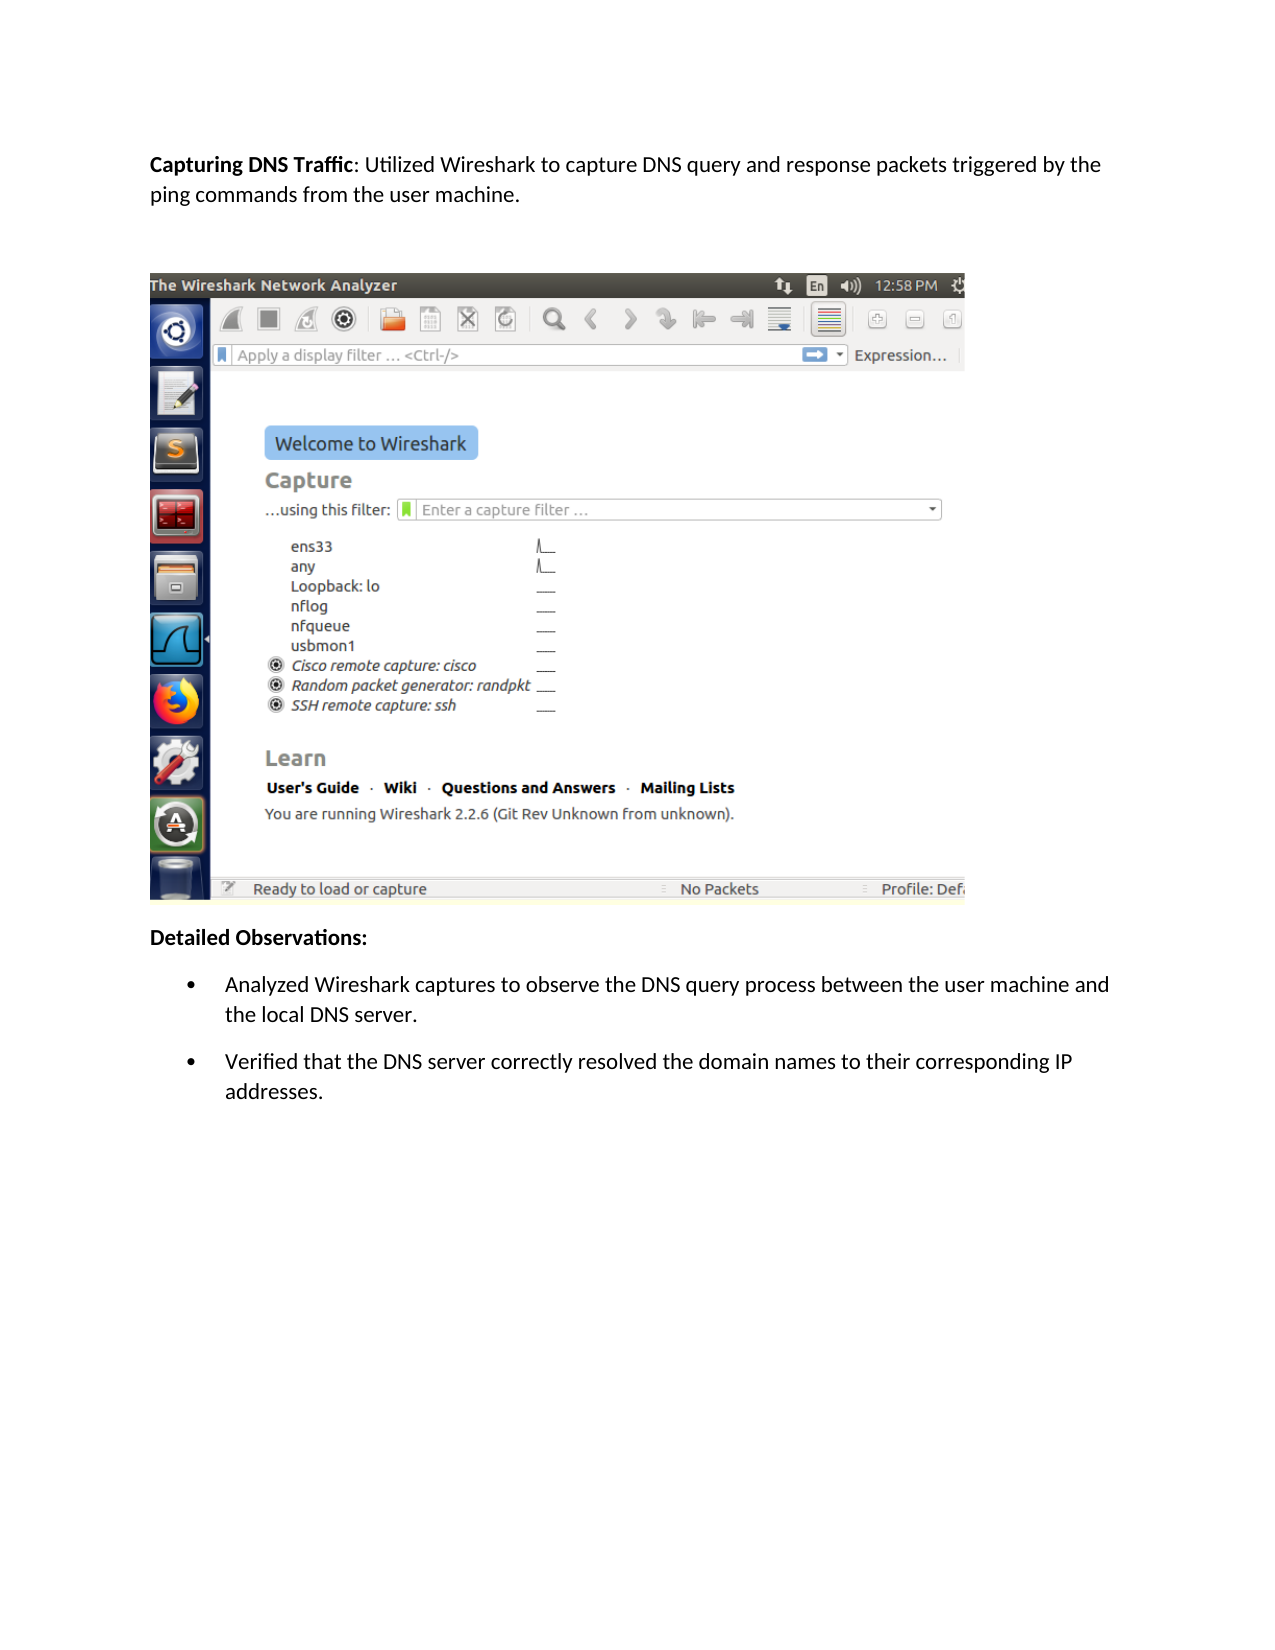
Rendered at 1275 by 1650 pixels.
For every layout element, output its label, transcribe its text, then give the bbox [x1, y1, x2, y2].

picture [150, 273, 965, 905]
text Capturing DNS Traffic: Utilized Wireshark to capture DNS query and response packets triggered by the ping commands from the user machine. [150, 150, 1125, 208]
list Analyzed Wireshark captures to observe the DNS query process between the user machine and the local DNS server. [187, 970, 1125, 1028]
list Verified that the DNS server correctly resolved the domain names to their corresponding IP addresses. [187, 1047, 1125, 1105]
text Detailed Observations: [150, 923, 1125, 951]
